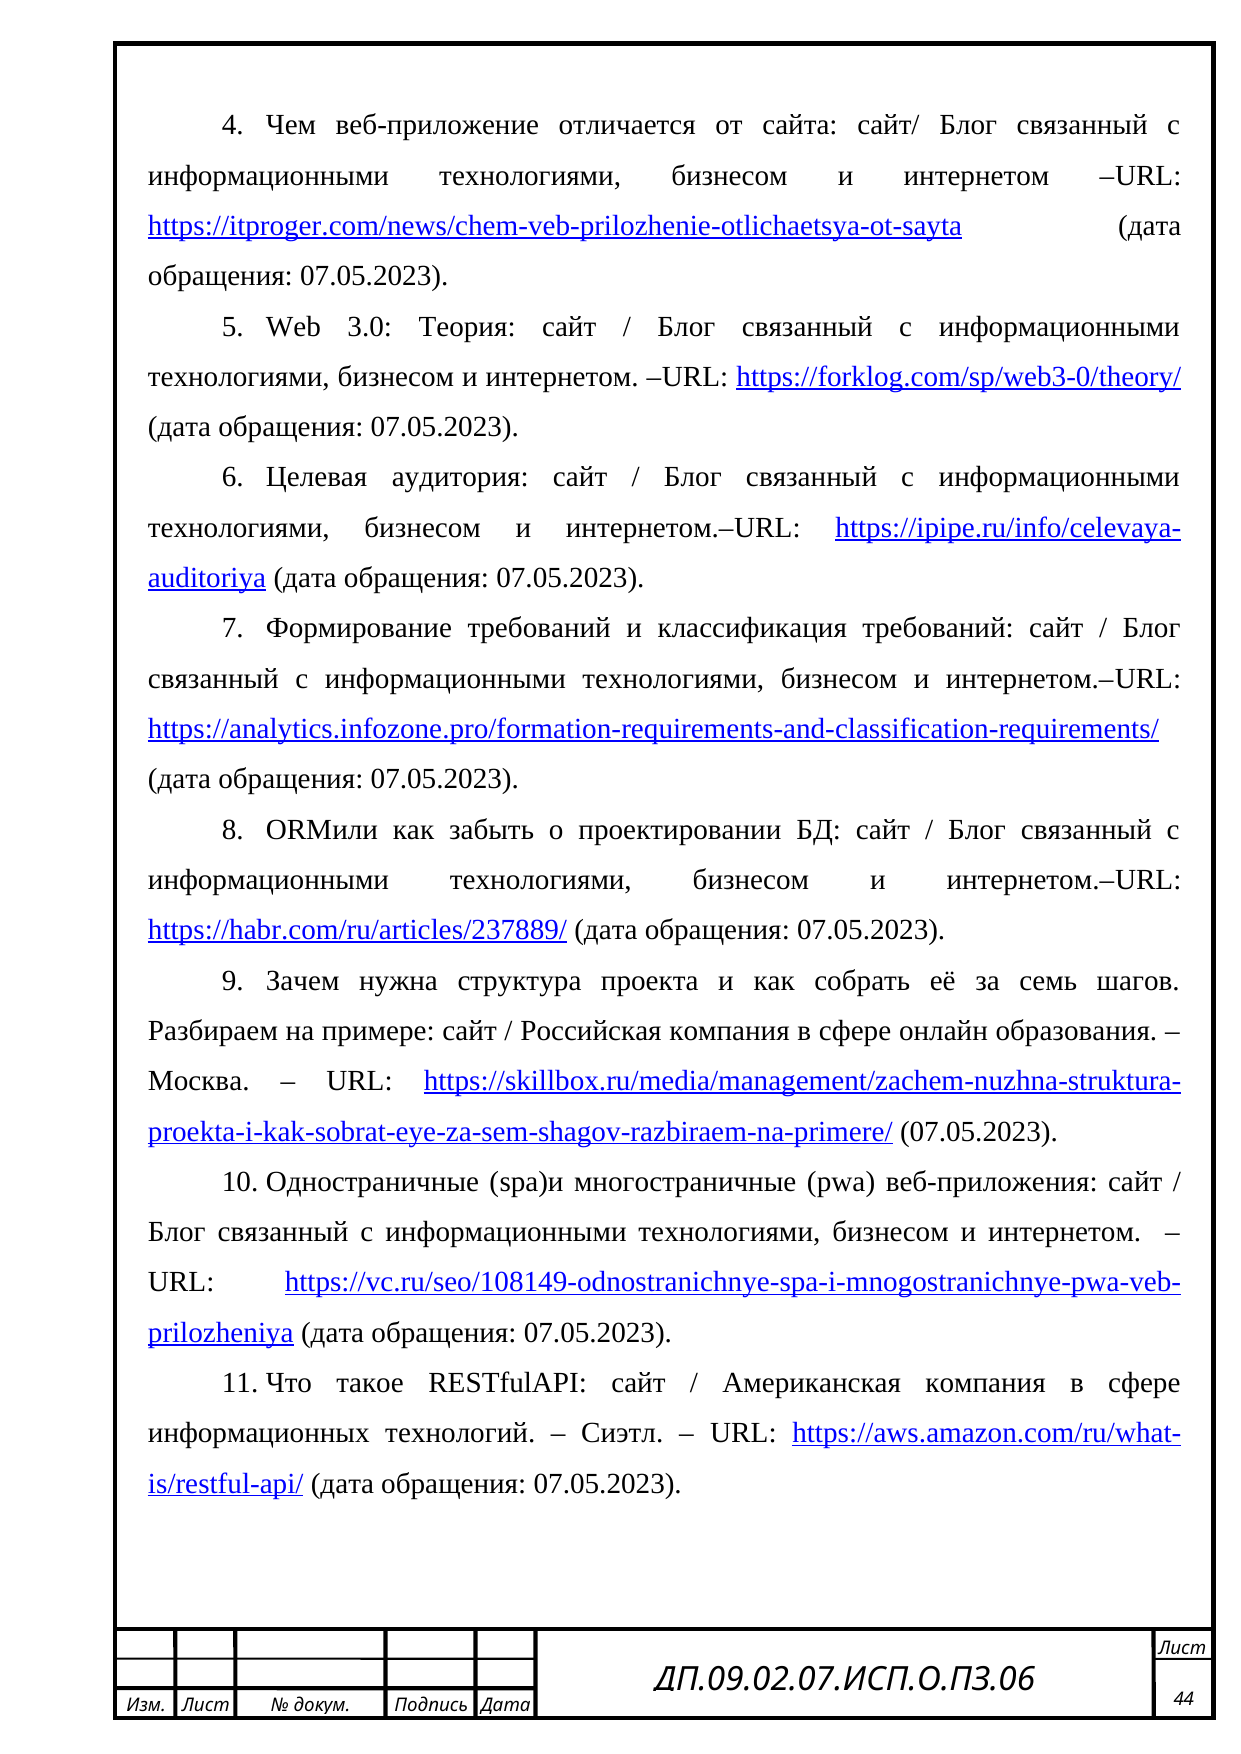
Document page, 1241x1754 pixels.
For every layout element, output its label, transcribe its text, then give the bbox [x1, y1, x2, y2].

list Что такое RESTfulAPI: сайт / Американская компания в сфере информационных технологий. – Сиэтл. – URL: https://aws.amazon.com/ru/what-is/restful-api/ (дата обращения: 07.05.2023). [148, 1365, 1181, 1499]
list Чем веб-приложение отличается от сайта: сайт/ Блог связанный с информационными технологиями, бизнесом и интернетом –URL: https://itproger.com/news/chem-veb-prilozhenie-otlichaetsya-ot-sayta (дата обращения: 07.05.2023). [148, 107, 1181, 292]
list ORMили как забыть о проектировании БД: сайт / Блог связанный с информационными технологиями, бизнесом и интернетом.–URL: https://habr.com/ru/articles/237889/ (дата обращения: 07.05.2023). [148, 812, 1181, 946]
list Web 3.0: Теория: сайт / Блог связанный с информационными технологиями, бизнесом и интернетом. –URL: https://forklog.com/sp/web3-0/theory/ (дата обращения: 07.05.2023). [148, 309, 1181, 443]
list Целевая аудитория: сайт / Блог связанный с информационными технологиями, бизнесом и интернетом.–URL: https://ipipe.ru/info/celevaya-auditoriya (дата обращения: 07.05.2023). [148, 459, 1181, 594]
list Формирование требований и классификация требований: сайт / Блог связанный с информационными технологиями, бизнесом и интернетом.–URL: https://analytics.infozone.pro/formation-requirements-and-classification-requirements/ (дата обращения: 07.05.2023). [148, 611, 1181, 795]
list Зачем нужна структура проекта и как собрать её за семь шагов. Разбираем на примере: сайт / Российская компания в сфере онлайн образования. – Москва. – URL: https://skillbox.ru/media/management/zachem-nuzhna-struktura-proekta-i-kak-sobrat-eye-za-sem-shagov-razbiraem-na-primere/ (07.05.2023). [148, 963, 1181, 1147]
list Одностраничные (spa)и многостраничные (pwa) веб-приложения: сайт / Блог связанный с информационными технологиями, бизнесом и интернетом. –URL: https://vc.ru/seo/108149-odnostranichnye-spa-i-mnogostranichnye-pwa-veb-prilozheniya (дата обращения: 07.05.2023). [148, 1164, 1181, 1348]
